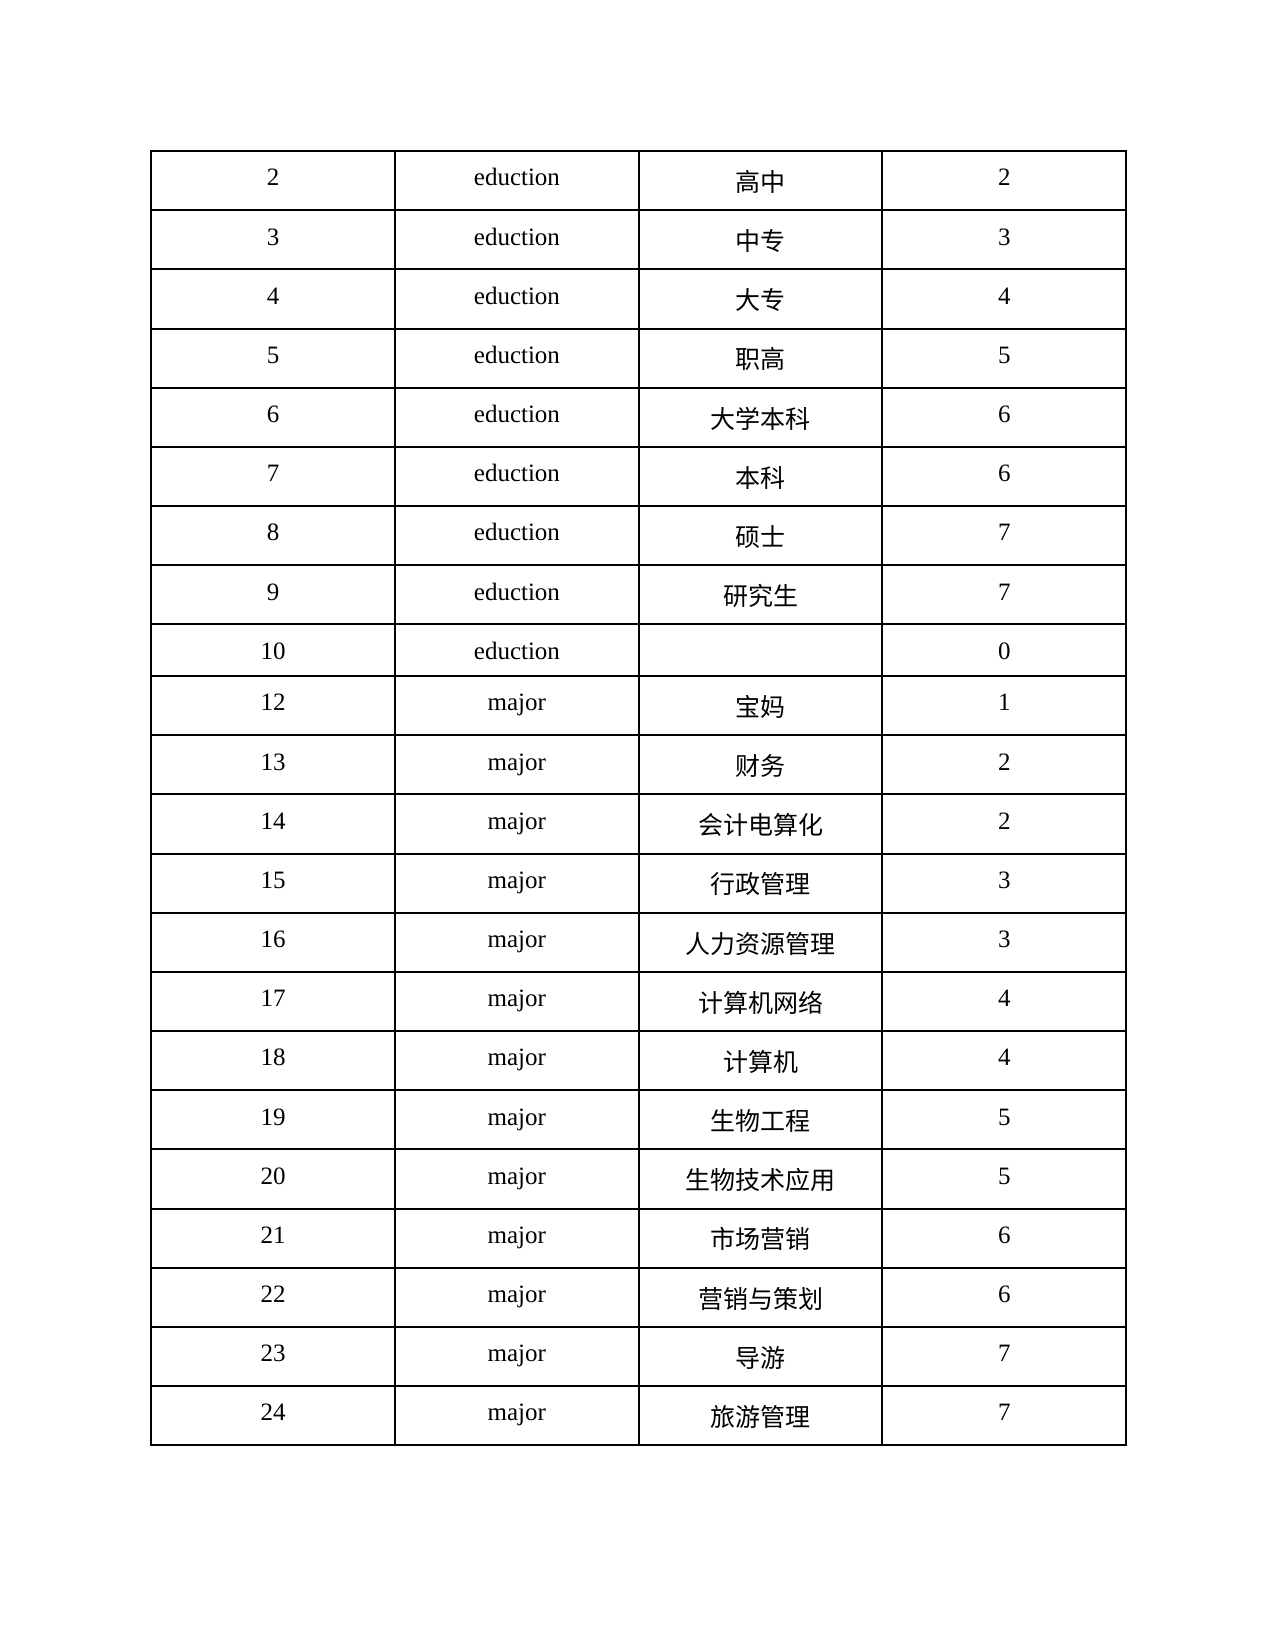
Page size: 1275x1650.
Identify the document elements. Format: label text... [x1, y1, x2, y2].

table_cell 1 [883, 677, 1125, 734]
table_cell 7 [883, 1387, 1125, 1444]
table_cell 6 [883, 1210, 1125, 1267]
table_cell 3 [883, 211, 1125, 268]
table_cell 生物技术应用 [640, 1150, 881, 1207]
table_cell 6 [883, 1269, 1125, 1326]
table_cell 12 [152, 677, 394, 734]
table_cell 计算机网络 [640, 973, 881, 1030]
table_cell 6 [883, 389, 1125, 446]
table_cell [640, 625, 881, 675]
table_cell 7 [883, 1328, 1125, 1385]
table_cell 会计电算化 [640, 795, 881, 852]
table_cell 2 [883, 152, 1125, 209]
table_cell 5 [883, 330, 1125, 387]
table_cell eduction [396, 270, 638, 327]
table_cell eduction [396, 152, 638, 209]
table_cell 职高 [640, 330, 881, 387]
table_cell major [396, 1210, 638, 1267]
table_cell eduction [396, 330, 638, 387]
table_cell eduction [396, 566, 638, 623]
table_cell 本科 [640, 448, 881, 505]
table_cell 4 [883, 973, 1125, 1030]
table_cell 导游 [640, 1328, 881, 1385]
table_cell 10 [152, 625, 394, 675]
table_cell 9 [152, 566, 394, 623]
table_cell eduction [396, 507, 638, 564]
table_cell eduction [396, 448, 638, 505]
table_cell 7 [883, 566, 1125, 623]
table_cell 营销与策划 [640, 1269, 881, 1326]
table_cell 23 [152, 1328, 394, 1385]
table_cell 6 [883, 448, 1125, 505]
table_cell major [396, 1387, 638, 1444]
table_cell 15 [152, 855, 394, 912]
table_cell eduction [396, 625, 638, 675]
table_cell 计算机 [640, 1032, 881, 1089]
table_cell 3 [883, 855, 1125, 912]
table_cell 7 [152, 448, 394, 505]
table_cell 人力资源管理 [640, 914, 881, 971]
table_cell 7 [883, 507, 1125, 564]
table_cell 3 [883, 914, 1125, 971]
table_cell 财务 [640, 736, 881, 793]
table_cell major [396, 1150, 638, 1207]
table_cell 21 [152, 1210, 394, 1267]
table_cell major [396, 855, 638, 912]
table_cell 中专 [640, 211, 881, 268]
table_cell 大学本科 [640, 389, 881, 446]
table_cell major [396, 973, 638, 1030]
table_cell 大专 [640, 270, 881, 327]
table_cell 2 [883, 795, 1125, 852]
table_cell 高中 [640, 152, 881, 209]
table_cell major [396, 677, 638, 734]
table_cell 16 [152, 914, 394, 971]
table_cell 行政管理 [640, 855, 881, 912]
table_cell 20 [152, 1150, 394, 1207]
table_cell 宝妈 [640, 677, 881, 734]
table_cell major [396, 1328, 638, 1385]
table_cell major [396, 914, 638, 971]
table_cell 3 [152, 211, 394, 268]
table_cell 24 [152, 1387, 394, 1444]
table_cell 研究生 [640, 566, 881, 623]
table_cell 4 [152, 270, 394, 327]
table_cell 5 [883, 1150, 1125, 1207]
table_cell 22 [152, 1269, 394, 1326]
table_cell major [396, 795, 638, 852]
table_cell eduction [396, 389, 638, 446]
table_cell 生物工程 [640, 1091, 881, 1148]
table_cell 2 [883, 736, 1125, 793]
table_cell 6 [152, 389, 394, 446]
table_cell 13 [152, 736, 394, 793]
table_cell 5 [152, 330, 394, 387]
table_cell 4 [883, 1032, 1125, 1089]
table_cell 18 [152, 1032, 394, 1089]
table_cell eduction [396, 211, 638, 268]
table_cell 17 [152, 973, 394, 1030]
table_cell 19 [152, 1091, 394, 1148]
table_cell 8 [152, 507, 394, 564]
table_cell 硕士 [640, 507, 881, 564]
table_cell 市场营销 [640, 1210, 881, 1267]
table_cell 5 [883, 1091, 1125, 1148]
table_cell major [396, 1269, 638, 1326]
table_cell 旅游管理 [640, 1387, 881, 1444]
table_cell 0 [883, 625, 1125, 675]
table_cell major [396, 736, 638, 793]
table_cell 2 [152, 152, 394, 209]
table_cell major [396, 1032, 638, 1089]
table_cell major [396, 1091, 638, 1148]
table_cell 14 [152, 795, 394, 852]
table_cell 4 [883, 270, 1125, 327]
